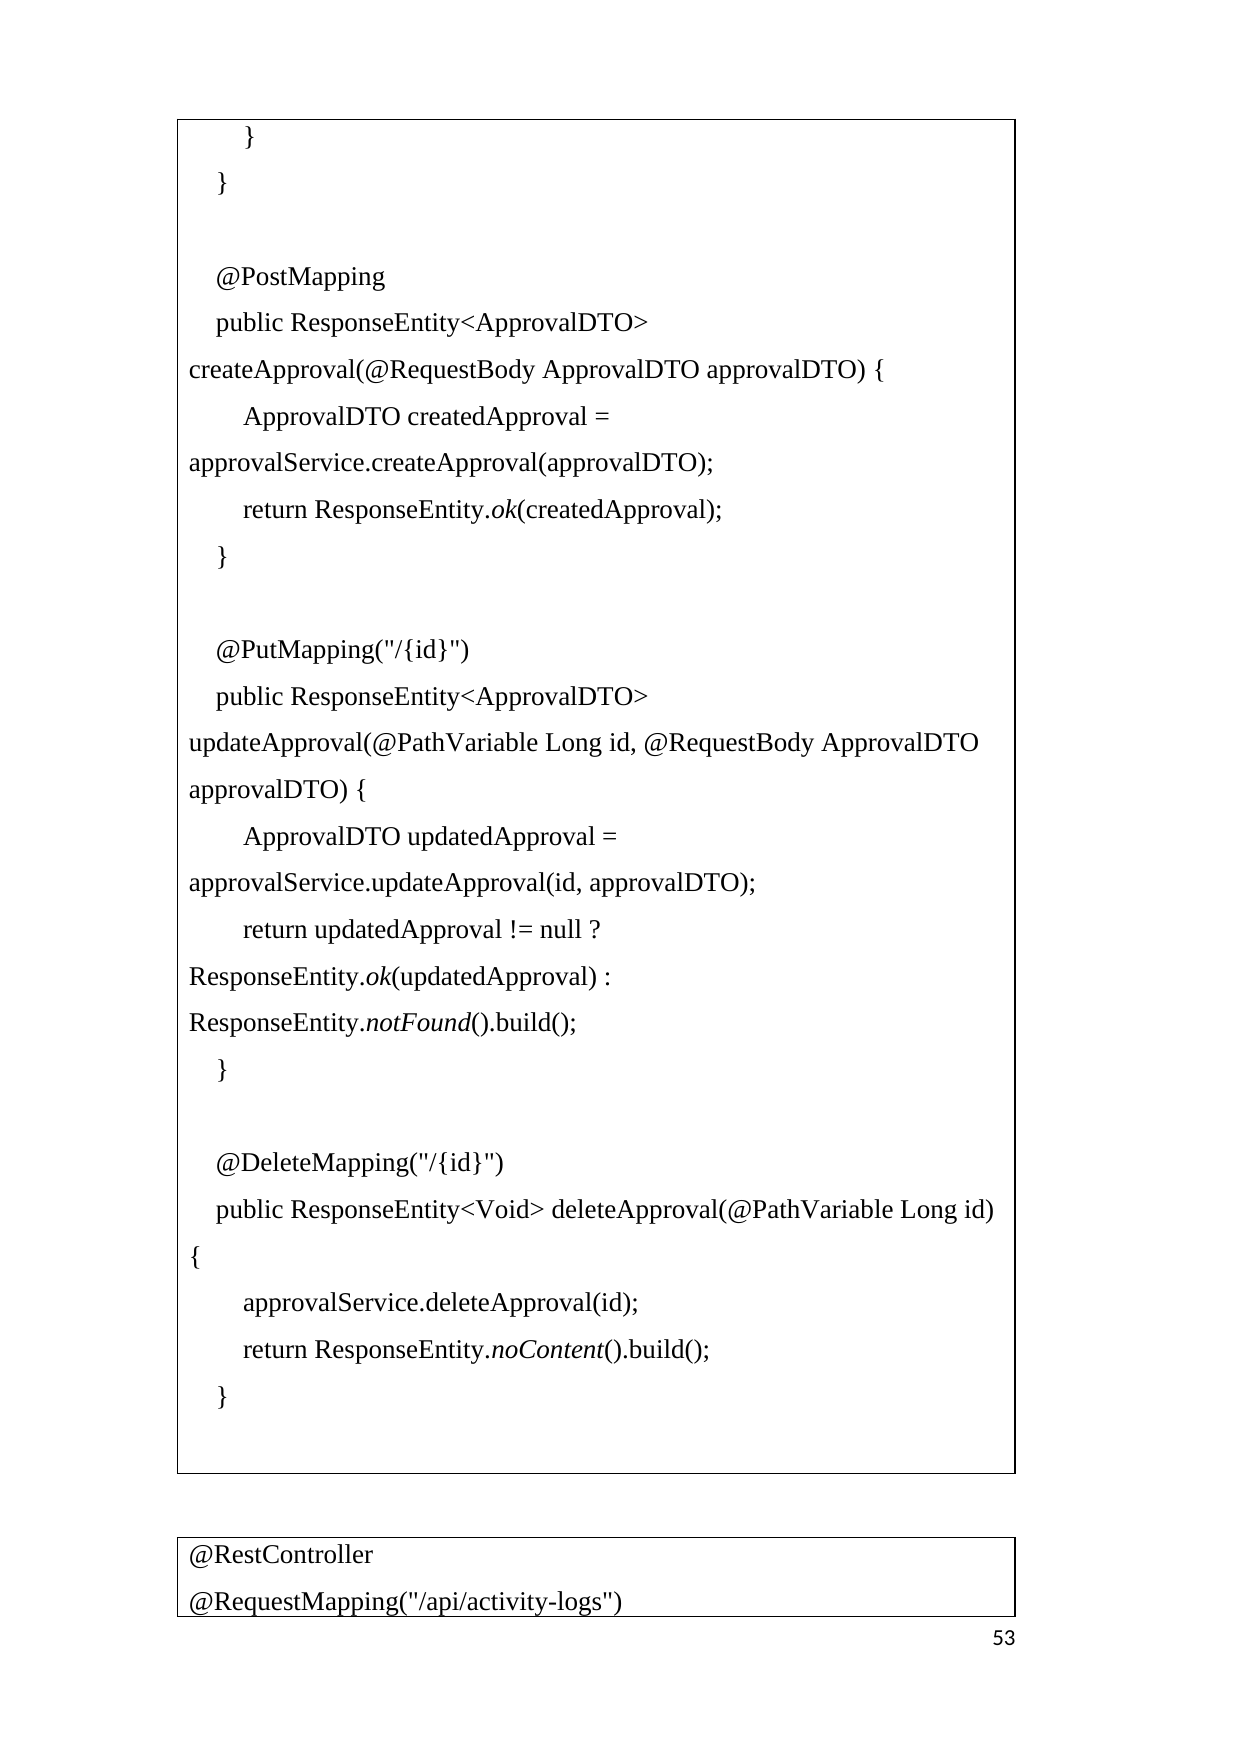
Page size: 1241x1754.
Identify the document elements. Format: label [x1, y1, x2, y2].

table_header [178, 120, 1014, 1473]
table_header [178, 1538, 1014, 1616]
